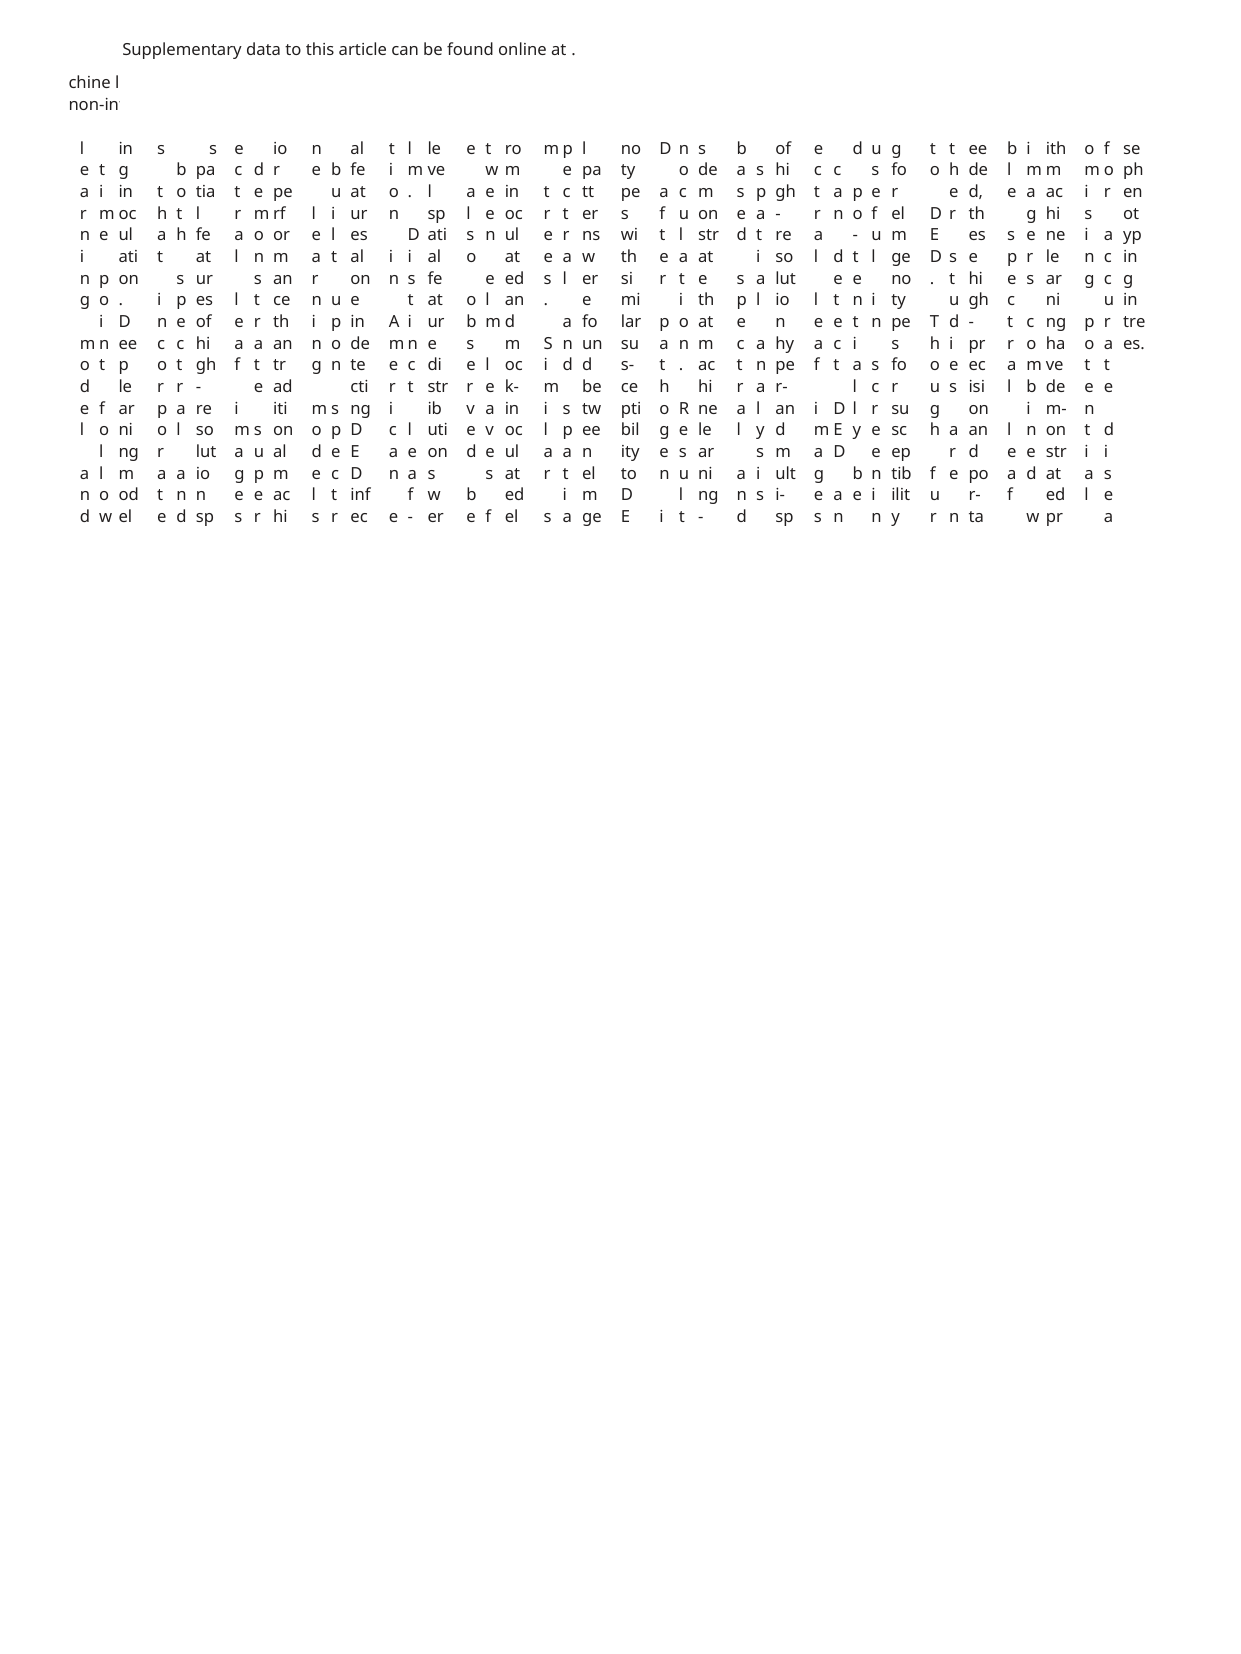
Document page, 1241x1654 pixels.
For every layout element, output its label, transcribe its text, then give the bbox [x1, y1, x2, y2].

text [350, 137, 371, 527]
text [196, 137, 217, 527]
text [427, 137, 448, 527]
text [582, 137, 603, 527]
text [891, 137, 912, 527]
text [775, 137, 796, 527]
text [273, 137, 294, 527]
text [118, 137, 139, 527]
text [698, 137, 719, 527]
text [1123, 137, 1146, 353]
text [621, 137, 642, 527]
text Supplementary data to this article can be found online at . [97, 38, 1163, 59]
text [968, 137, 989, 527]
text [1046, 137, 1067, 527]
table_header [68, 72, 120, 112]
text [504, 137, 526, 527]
